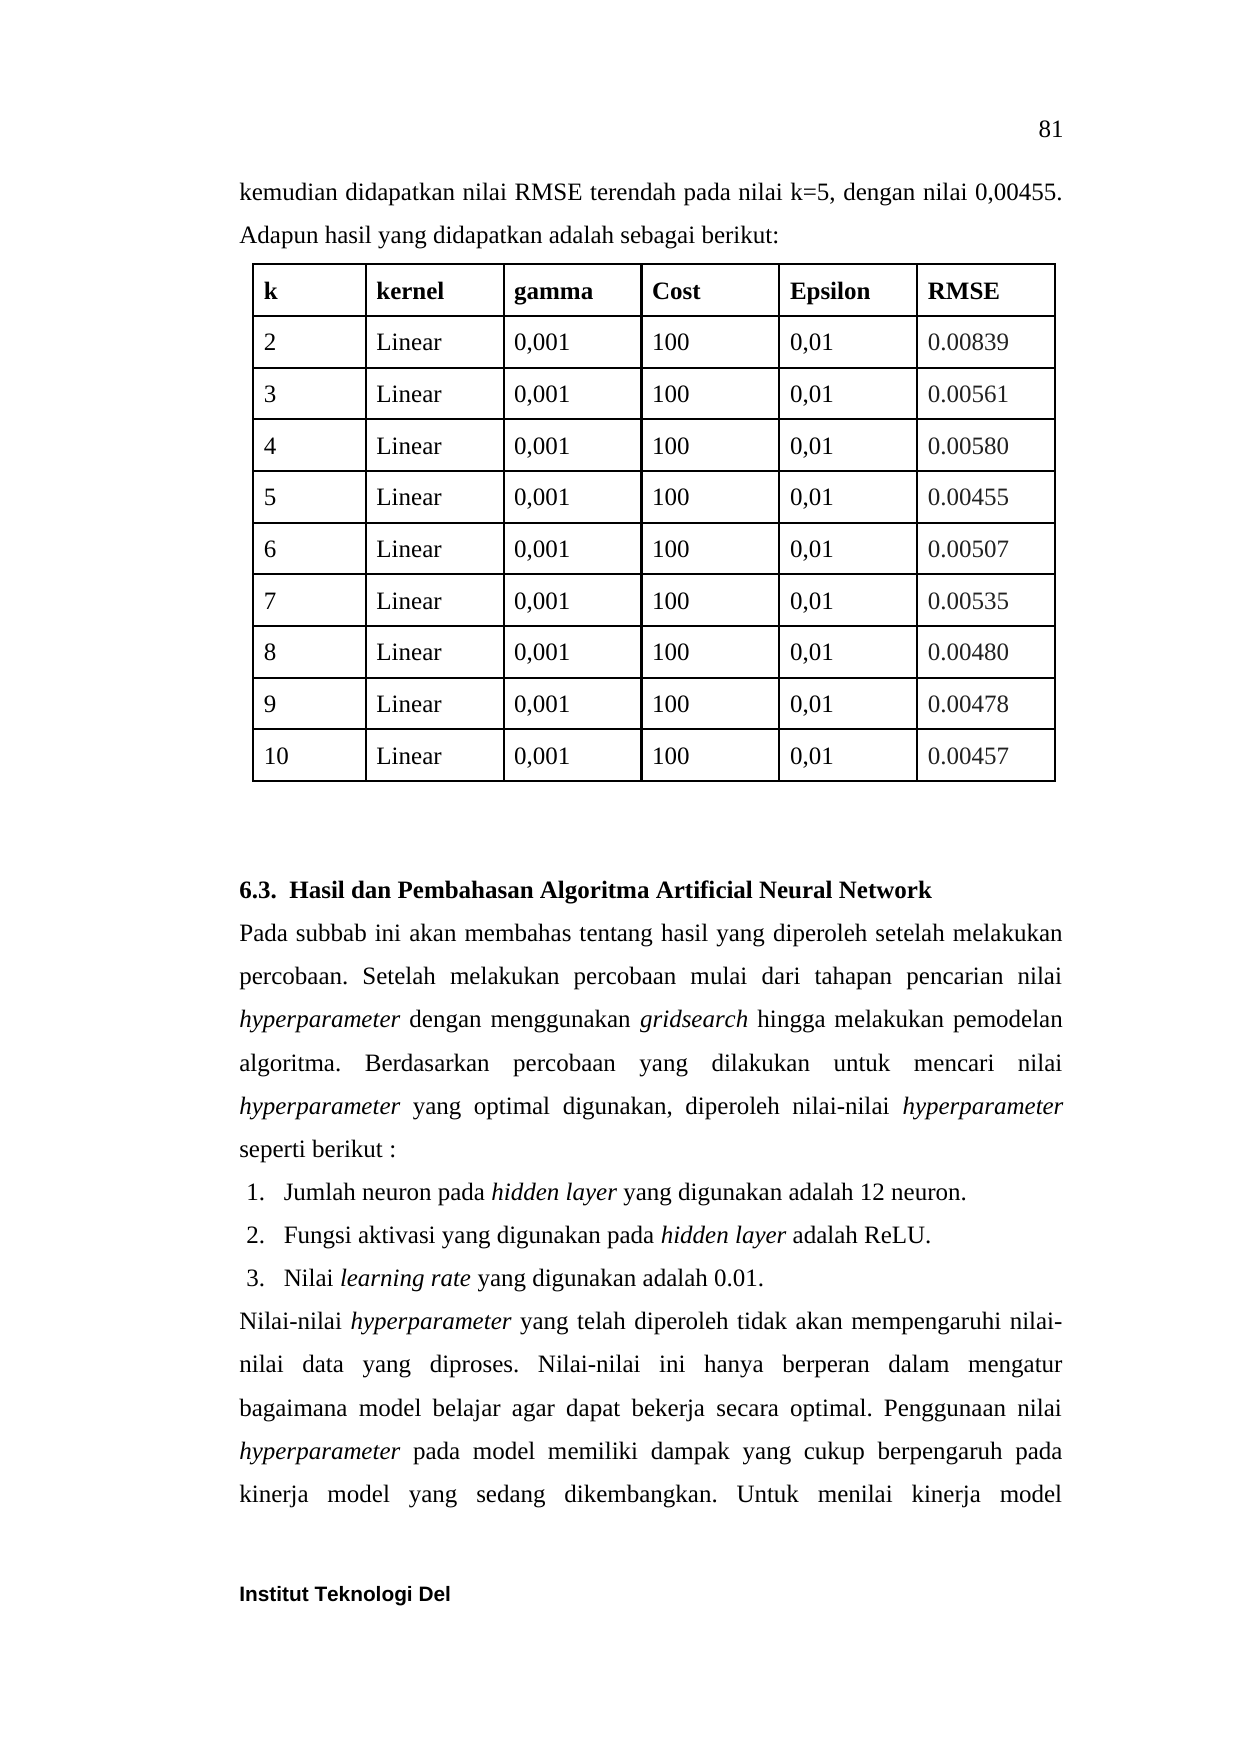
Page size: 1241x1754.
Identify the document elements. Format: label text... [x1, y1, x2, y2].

table_cell 0,001 [505, 524, 640, 573]
table_cell 100 [643, 627, 778, 677]
table_cell 8 [254, 627, 365, 677]
table_cell 100 [643, 679, 778, 728]
table_header k [254, 265, 365, 315]
table_cell 0.00561 [918, 369, 1054, 418]
table_cell 100 [643, 317, 778, 367]
table_cell 100 [643, 369, 778, 418]
table_cell 0,001 [505, 679, 640, 728]
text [239, 177, 1063, 249]
table_cell 0,01 [780, 524, 916, 573]
table_cell Linear [367, 730, 503, 780]
table_cell 5 [254, 472, 365, 522]
table_cell 0,01 [780, 317, 916, 367]
table_cell 0,001 [505, 575, 640, 625]
table_header Cost [643, 265, 778, 315]
table_cell 2 [254, 317, 365, 367]
list Fungsi aktivasi yang digunakan pada hidden layer adalah ReLU. [246, 1220, 1063, 1249]
table_cell 6 [254, 524, 365, 573]
table_cell 3 [254, 369, 365, 418]
table_cell 0,01 [780, 369, 916, 418]
table_cell 0.00507 [918, 524, 1054, 573]
table_cell Linear [367, 627, 503, 677]
table_cell 100 [643, 524, 778, 573]
table_cell 0.00580 [918, 420, 1054, 470]
table_cell Linear [367, 317, 503, 367]
table_cell 0,01 [780, 627, 916, 677]
table_cell 0.00457 [918, 730, 1054, 780]
table_cell Linear [367, 472, 503, 522]
table_cell 7 [254, 575, 365, 625]
table_cell 0,001 [505, 730, 640, 780]
table_cell Linear [367, 575, 503, 625]
table_cell 0,01 [780, 420, 916, 470]
table_cell 100 [643, 575, 778, 625]
table_cell 0,001 [505, 369, 640, 418]
table_cell 0,01 [780, 679, 916, 728]
table_cell 0.00480 [918, 627, 1054, 677]
table_cell 0,01 [780, 730, 916, 780]
table_cell 0,001 [505, 317, 640, 367]
table_cell 100 [643, 420, 778, 470]
table_cell 0,01 [780, 472, 916, 522]
subtitle 6.3. Hasil dan Pembahasan Algoritma Artificial Neural Network [239, 875, 1063, 904]
table_header Epsilon [780, 265, 916, 315]
table_cell Linear [367, 420, 503, 470]
list Jumlah neuron pada hidden layer yang digunakan adalah 12 neuron. [246, 1177, 1063, 1206]
table_cell 4 [254, 420, 365, 470]
table_cell 10 [254, 730, 365, 780]
table_header gamma [505, 265, 640, 315]
table_cell 9 [254, 679, 365, 728]
table_cell Linear [367, 524, 503, 573]
table_cell 0.00455 [918, 472, 1054, 522]
table_cell Linear [367, 369, 503, 418]
table_cell 0,001 [505, 420, 640, 470]
table_header RMSE [918, 265, 1054, 315]
table_cell 0.00478 [918, 679, 1054, 728]
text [239, 1306, 1063, 1508]
table_cell 0,001 [505, 627, 640, 677]
table_cell 100 [643, 472, 778, 522]
table_cell 100 [643, 730, 778, 780]
table_cell 0,001 [505, 472, 640, 522]
table_cell Linear [367, 679, 503, 728]
table_cell 0.00535 [918, 575, 1054, 625]
text Pada subbab ini akan membahas tentang hasil yang diperoleh setelah melakukan percobaan. Setelah melakukan percobaan mulai dari tahapan pencarian nilai hyperparameter dengan menggunakan gridsearch hingga melakukan pemodelan algoritma. Berdasarkan percobaan yang dilakukan untuk mencari nilai hyperparameter yang optimal digunakan, diperoleh nilai-nilai hyperparameter seperti berikut : [239, 918, 1063, 1163]
table_cell 0.00839 [918, 317, 1054, 367]
table_header kernel [367, 265, 503, 315]
table_cell 0,01 [780, 575, 916, 625]
list Nilai learning rate yang digunakan adalah 0.01. [246, 1263, 1063, 1292]
